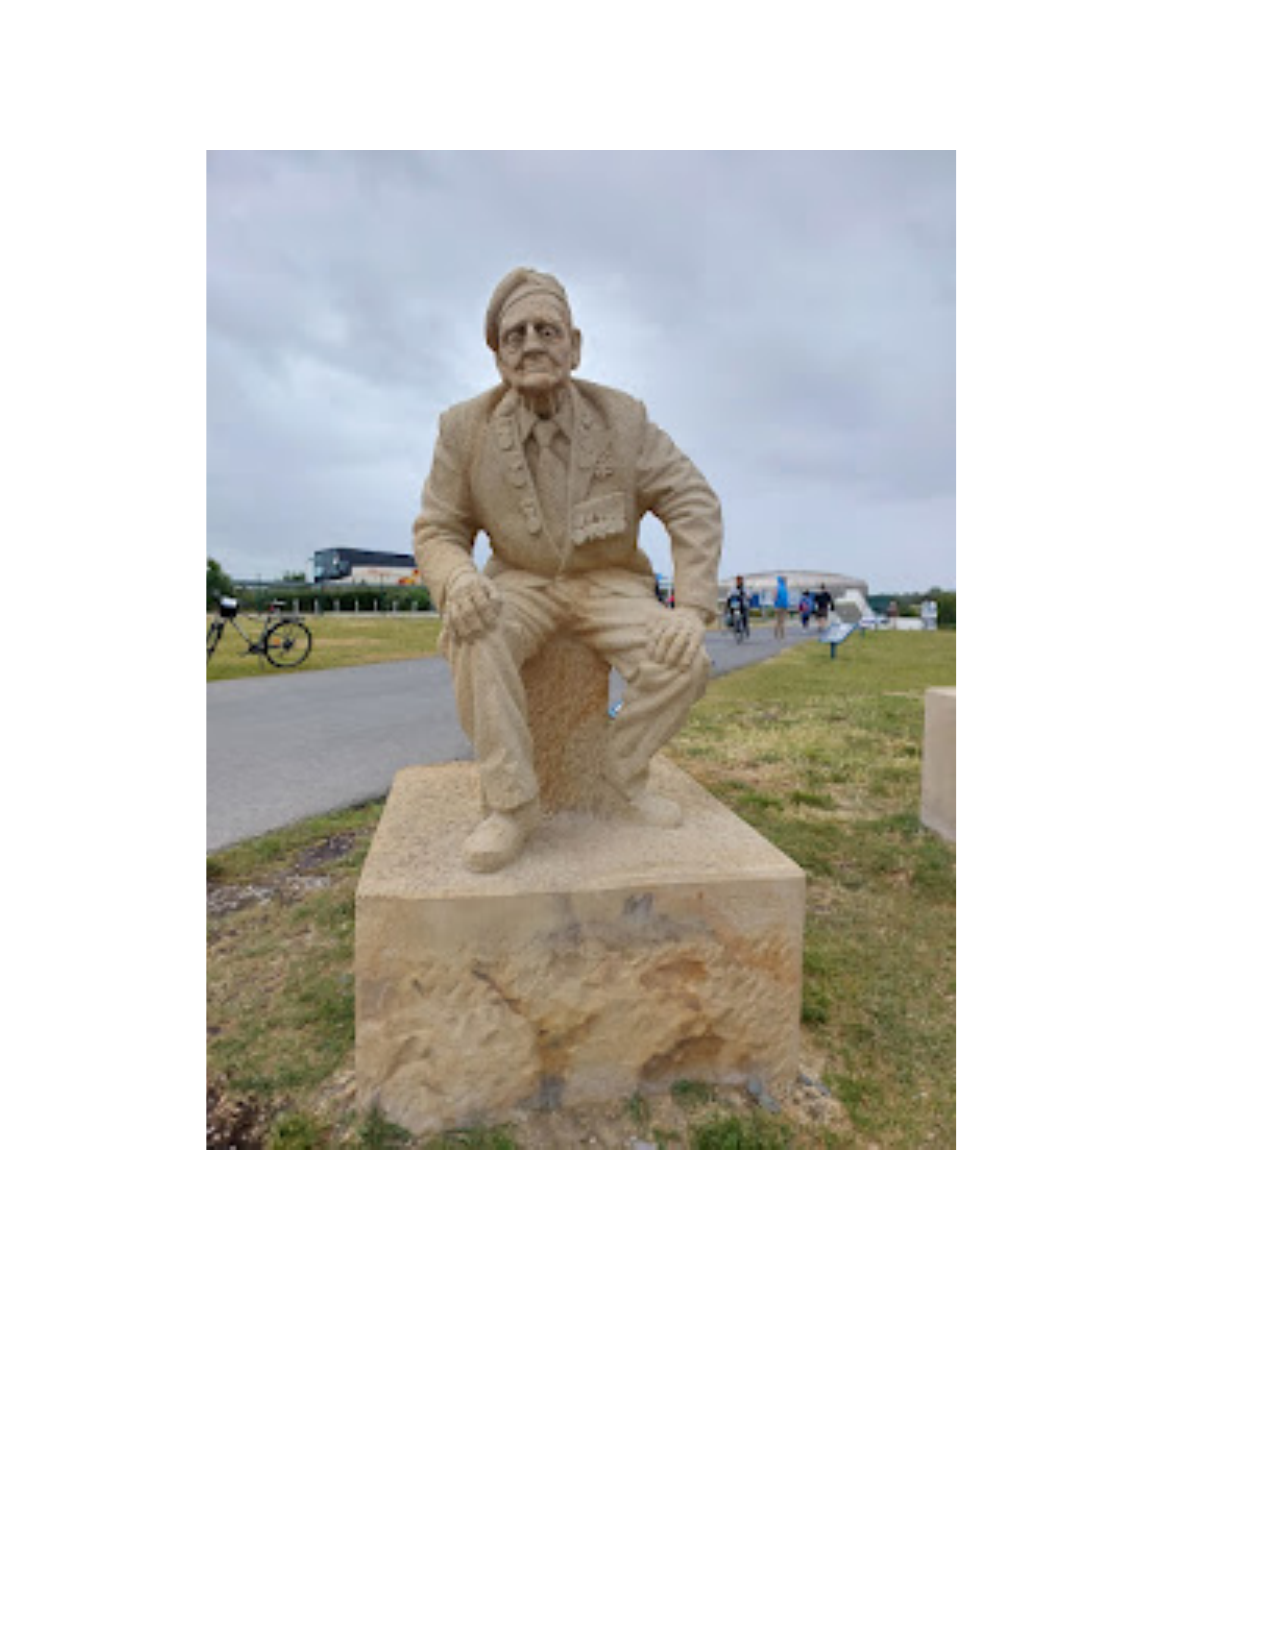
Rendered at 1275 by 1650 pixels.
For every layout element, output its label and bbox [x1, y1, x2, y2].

picture [206, 150, 957, 1150]
